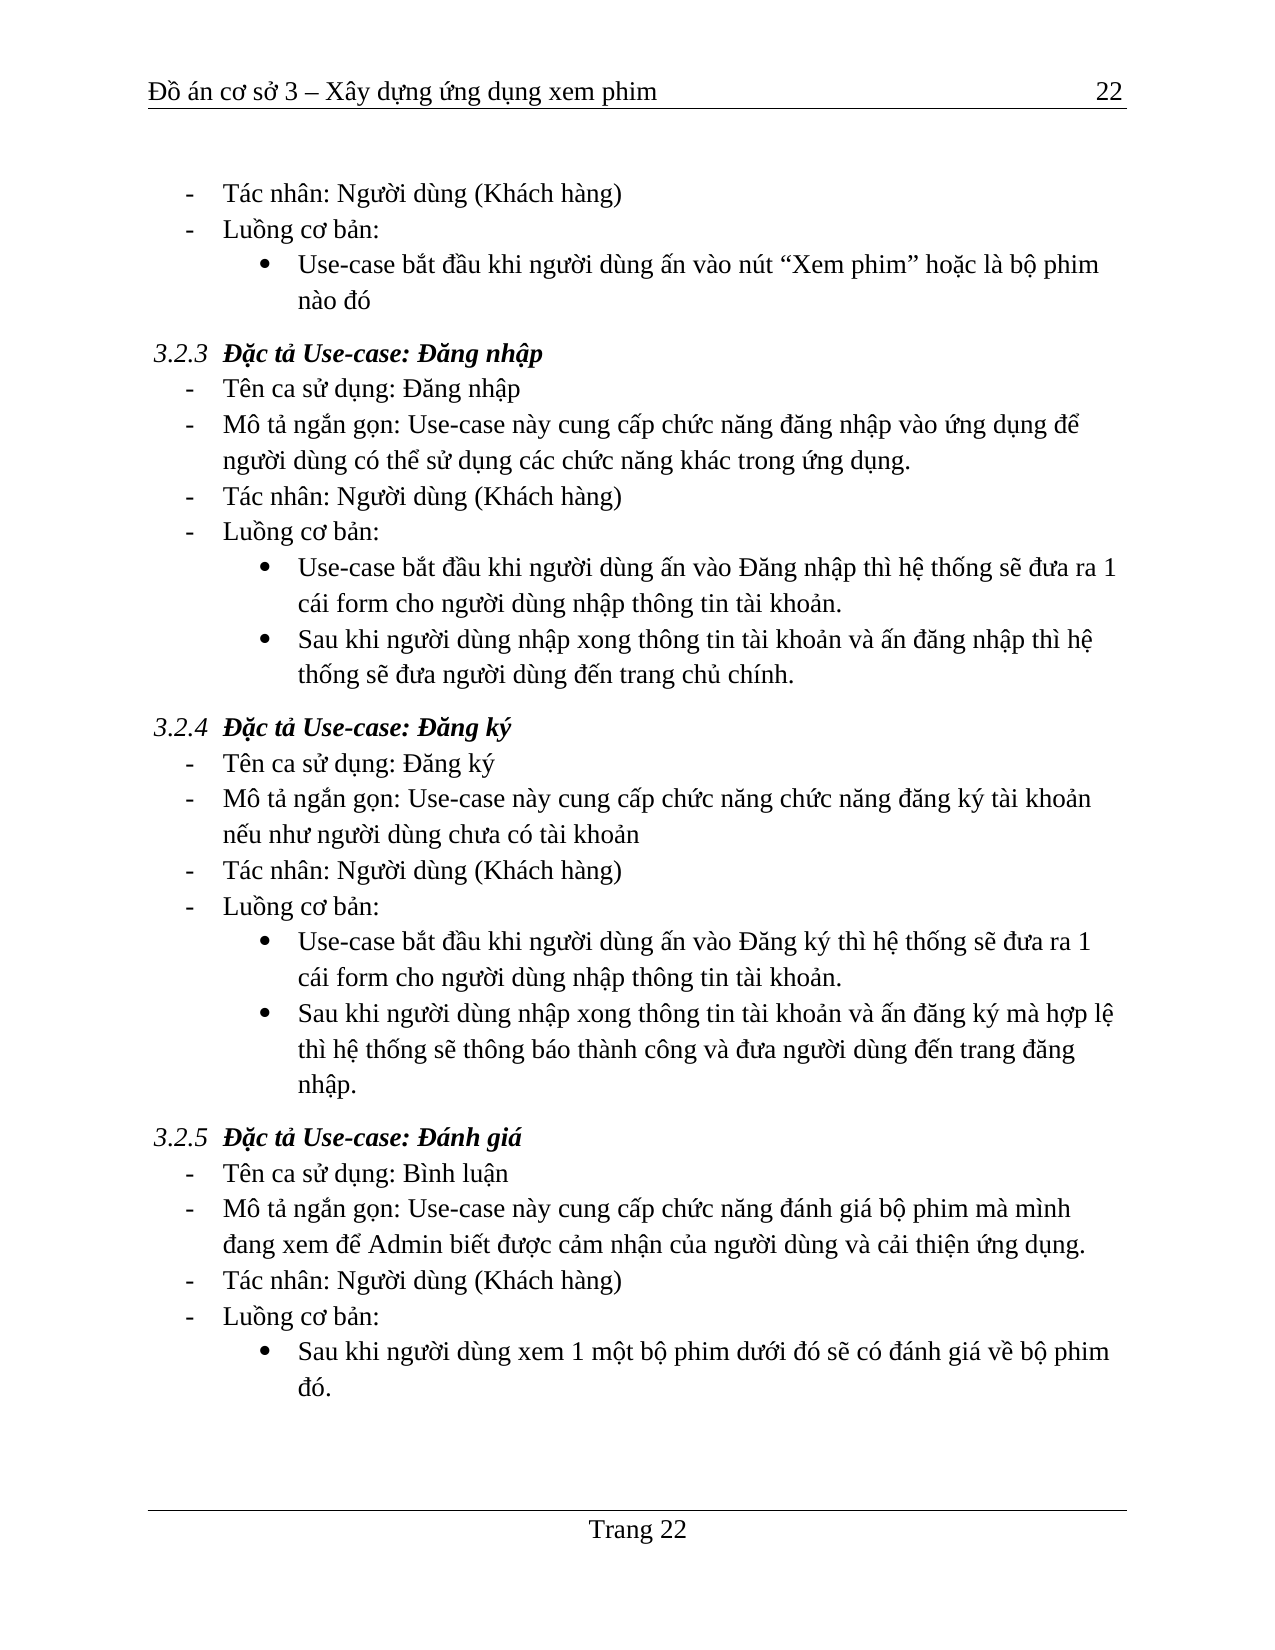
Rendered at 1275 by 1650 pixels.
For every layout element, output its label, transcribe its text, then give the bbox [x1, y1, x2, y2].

list Sau khi người dùng nhập xong thông tin tài khoản và ấn đăng nhập thì hệ thống sẽ đưa người dùng đến trang chủ chính. [260, 623, 1127, 690]
list Mô tả ngắn gọn: Use-case này cung cấp chức năng chức năng đăng ký tài khoản nếu như người dùng chưa có tài khoản [185, 782, 1127, 849]
list Use-case bắt đầu khi người dùng ấn vào nút “Xem phim” hoặc là bộ phim nào đó [260, 249, 1127, 316]
list Mô tả ngắn gọn: Use-case này cung cấp chức năng đăng nhập vào ứng dụng để người dùng có thể sử dụng các chức năng khác trong ứng dụng. [185, 408, 1127, 475]
list Luồng cơ bản: [185, 516, 1127, 547]
list Tên ca sử dụng: Bình luận [185, 1157, 1127, 1188]
list Tác nhân: Người dùng (Khách hàng) [185, 854, 1127, 885]
list Tên ca sử dụng: Đăng nhập [185, 373, 1127, 404]
list Sau khi người dùng xem 1 một bộ phim dưới đó sẽ có đánh giá về bộ phim đó. [260, 1335, 1127, 1402]
list Use-case bắt đầu khi người dùng ấn vào Đăng ký thì hệ thống sẽ đưa ra 1 cái form cho người dùng nhập thông tin tài khoản. [260, 925, 1127, 992]
subtitle Đặc tả Use-case: Đăng ký [154, 711, 1127, 742]
list Tác nhân: Người dùng (Khách hàng) [185, 177, 1127, 208]
list Tên ca sử dụng: Đăng ký [185, 747, 1127, 778]
list Sau khi người dùng nhập xong thông tin tài khoản và ấn đăng ký mà hợp lệ thì hệ thống sẽ thông báo thành công và đưa người dùng đến trang đăng nhập. [260, 997, 1127, 1100]
list Luồng cơ bản: [185, 213, 1127, 244]
subtitle Đặc tả Use-case: Đăng nhập [154, 337, 1127, 368]
list Mô tả ngắn gọn: Use-case này cung cấp chức năng đánh giá bộ phim mà mình đang xem để Admin biết được cảm nhận của người dùng và cải thiện ứng dụng. [185, 1192, 1127, 1259]
subtitle Đặc tả Use-case: Đánh giá [154, 1121, 1127, 1152]
list Tác nhân: Người dùng (Khách hàng) [185, 480, 1127, 511]
list Use-case bắt đầu khi người dùng ấn vào Đăng nhập thì hệ thống sẽ đưa ra 1 cái form cho người dùng nhập thông tin tài khoản. [260, 551, 1127, 618]
list Luồng cơ bản: [185, 890, 1127, 921]
list Luồng cơ bản: [185, 1299, 1127, 1331]
list Tác nhân: Người dùng (Khách hàng) [185, 1264, 1127, 1295]
